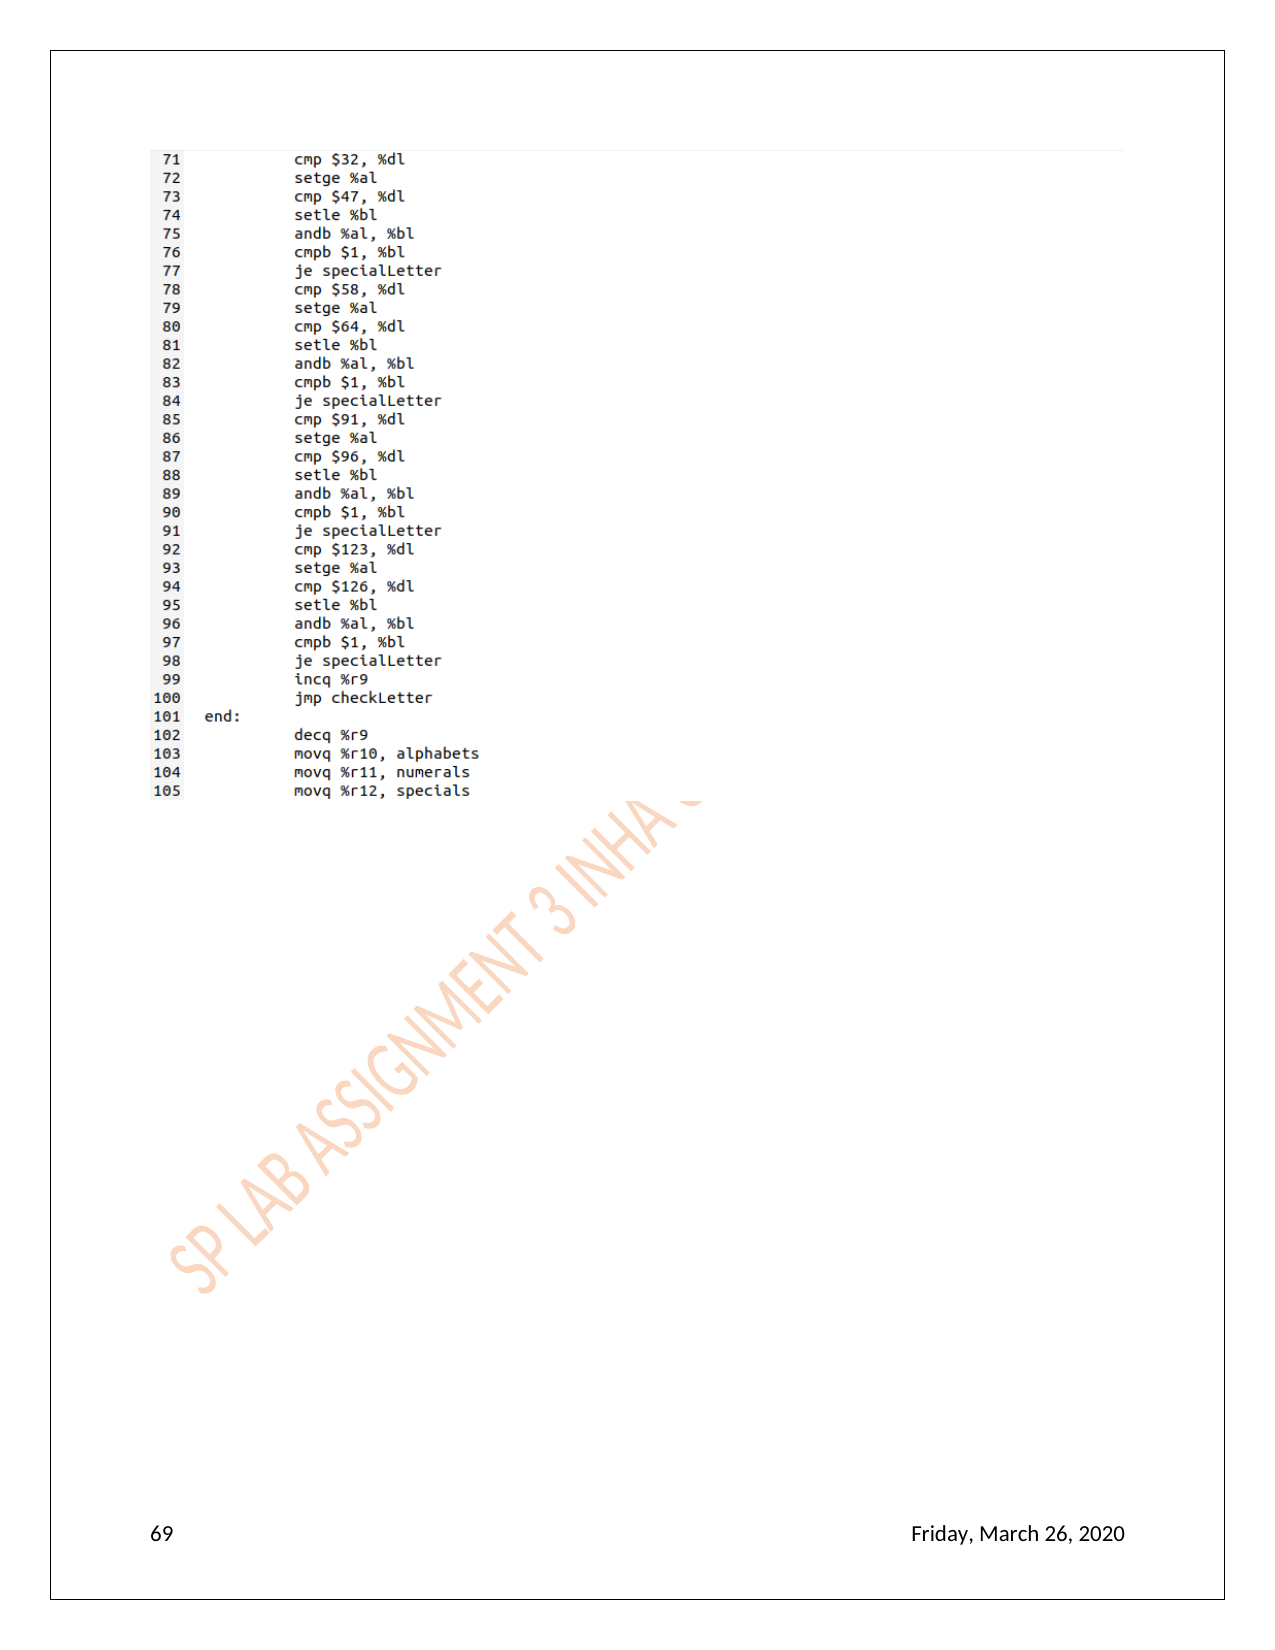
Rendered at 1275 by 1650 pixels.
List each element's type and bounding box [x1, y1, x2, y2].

picture [150, 150, 1125, 801]
